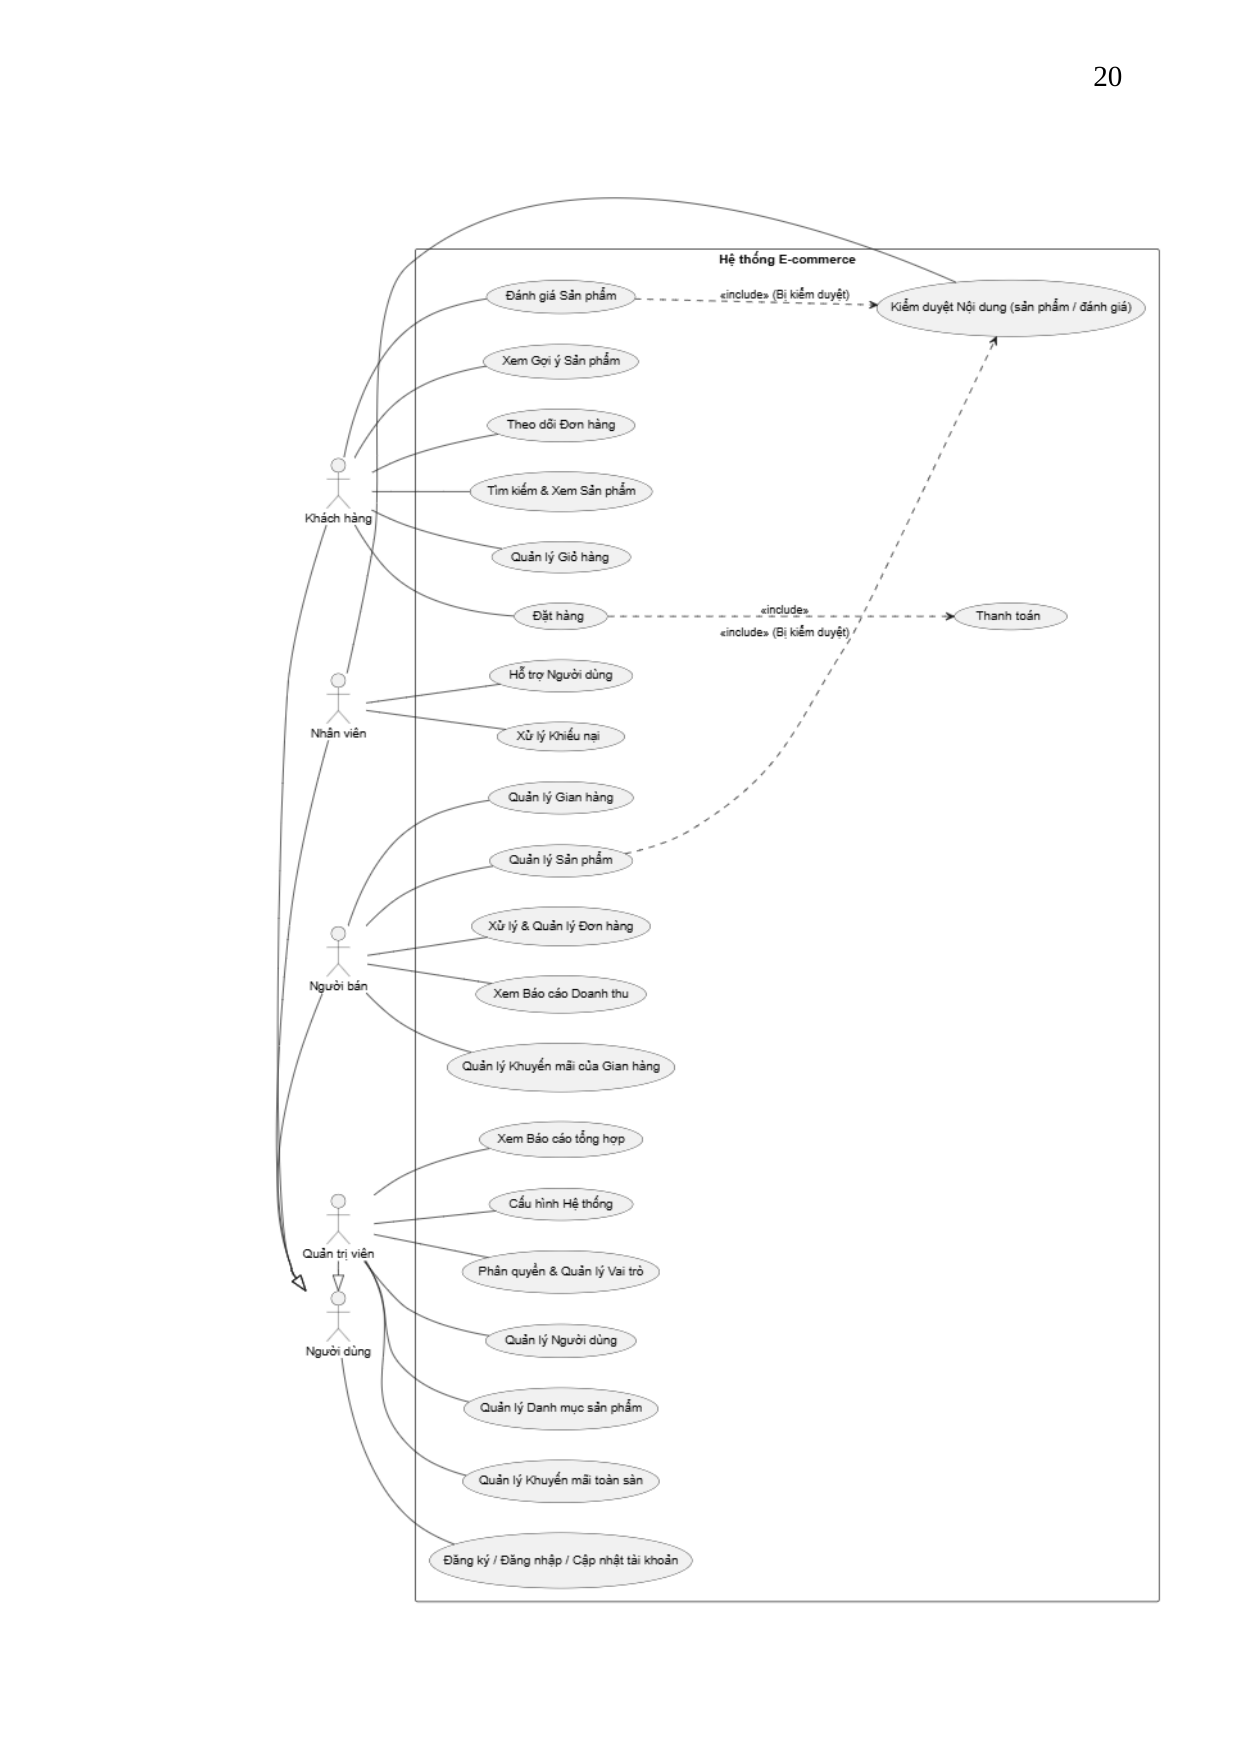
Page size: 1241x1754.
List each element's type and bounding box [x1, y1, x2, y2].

picture [252, 126, 1164, 1607]
